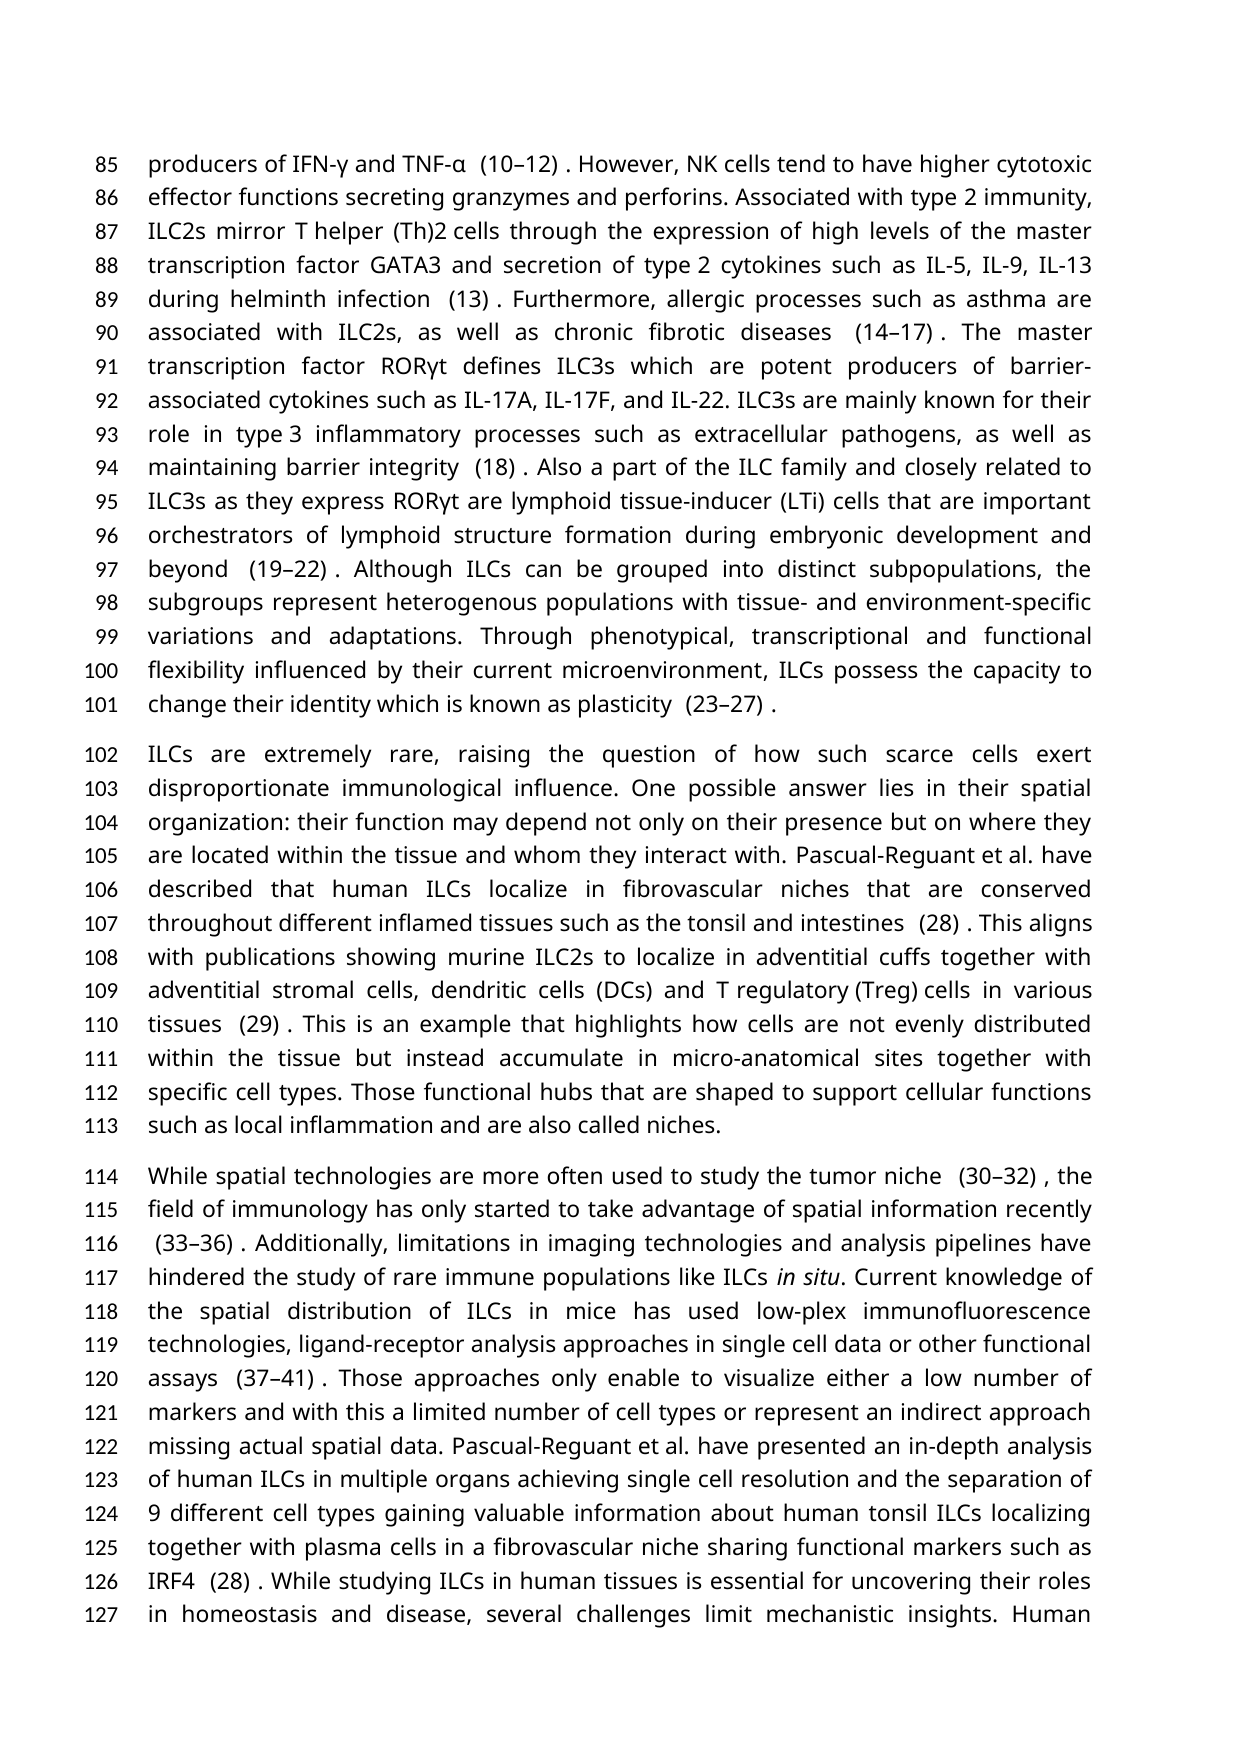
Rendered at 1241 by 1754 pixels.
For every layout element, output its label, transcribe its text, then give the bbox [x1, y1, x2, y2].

text ILCs are extremely rare, raising the question of how such scarce cells exert disproportionate immunological influence. One possible answer lies in their spatial organization: their function may depend not only on their presence but on where they are located within the tissue and whom they interact with. Pascual-Reguant et al. have described that human ILCs localize in fibrovascular niches that are conserved throughout different inflamed tissues such as the tonsil and intestines . This aligns with publications showing murine ILC2s to localize in adventitial cuffs together with adventitial stromal cells, dendritic cells (DCs) and T regulatory (Treg) cells in various tissues . This is an example that highlights how cells are not evenly distributed within the tissue but instead accumulate in micro-anatomical sites together with specific cell types. Those functional hubs that are shaped to support cellular functions such as local inflammation and are also called niches. [148, 738, 1093, 1141]
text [148, 148, 1093, 719]
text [148, 1160, 1093, 1630]
